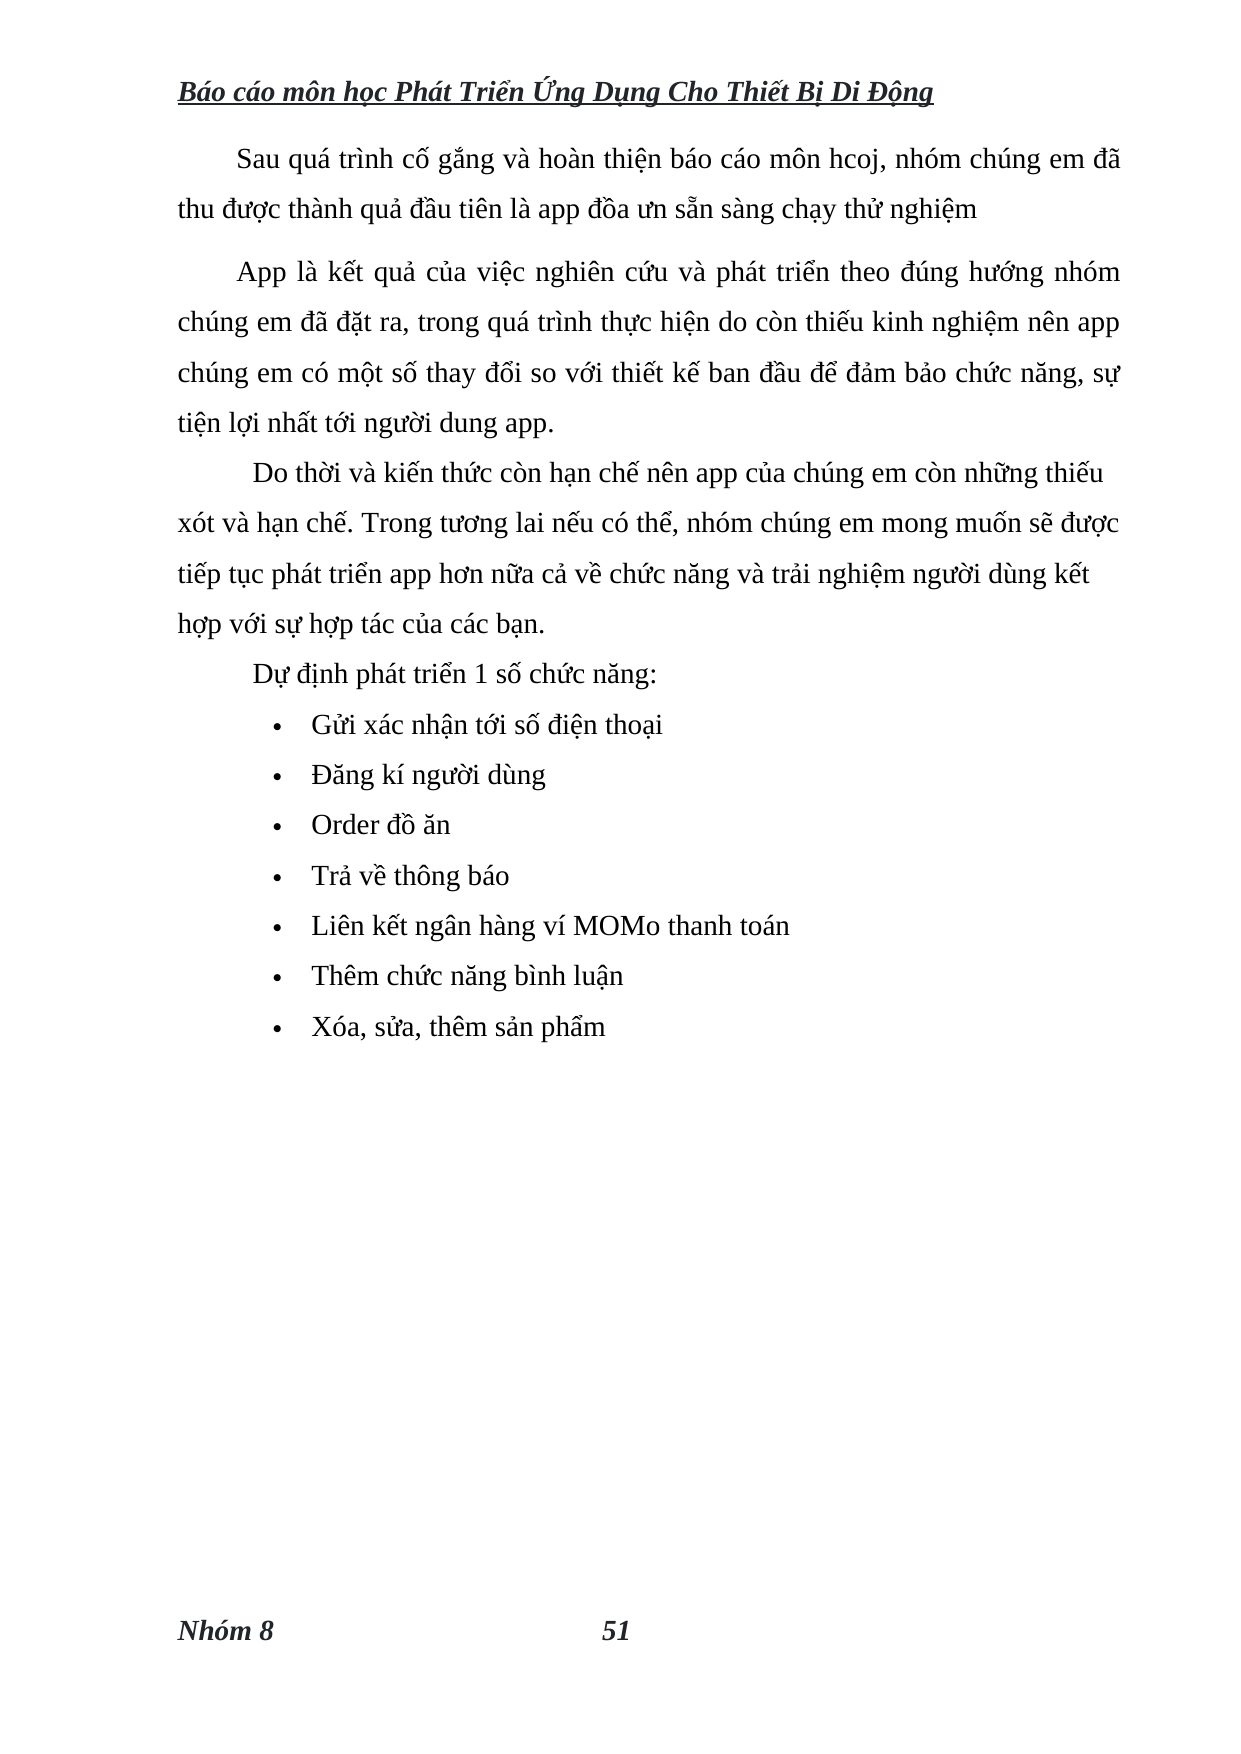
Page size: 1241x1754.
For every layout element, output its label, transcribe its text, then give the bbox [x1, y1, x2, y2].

text Dự định phát triển 1 số chức năng: [177, 657, 1122, 690]
list Gửi xác nhận tới số điện thoại [274, 707, 1122, 740]
list Trả về thông báo [274, 858, 1122, 891]
text Do thời và kiến thức còn hạn chế nên app của chúng em còn những thiếu xót và hạn chế. Trong tương lai nếu có thể, nhóm chúng em mong muốn sẽ được tiếp tục phát triển app hơn nữa cả về chức năng và trải nghiệm người dùng kết hợp với sự hợp tác của các bạn. [177, 455, 1122, 640]
list Order đồ ăn [274, 807, 1122, 841]
text Sau quá trình cố gắng và hoàn thiện báo cáo môn hcoj, nhóm chúng em đã thu được thành quả đầu tiên là app đồa ưn sẵn sàng chạy thử nghiệm [177, 141, 1122, 225]
text App là kết quả của việc nghiên cứu và phát triển theo đúng hướng nhóm chúng em đã đặt ra, trong quá trình thực hiện do còn thiếu kinh nghiệm nên app chúng em có một số thay đổi so với thiết kế ban đầu để đảm bảo chức năng, sự tiện lợi nhất tới người dung app. [177, 254, 1122, 438]
list Đăng kí người dùng [274, 757, 1122, 791]
list Liên kết ngân hàng ví MOMo thanh toán [274, 908, 1122, 942]
list Thêm chức năng bình luận [274, 958, 1122, 992]
list Xóa, sửa, thêm sản phẩm [274, 1009, 1122, 1042]
